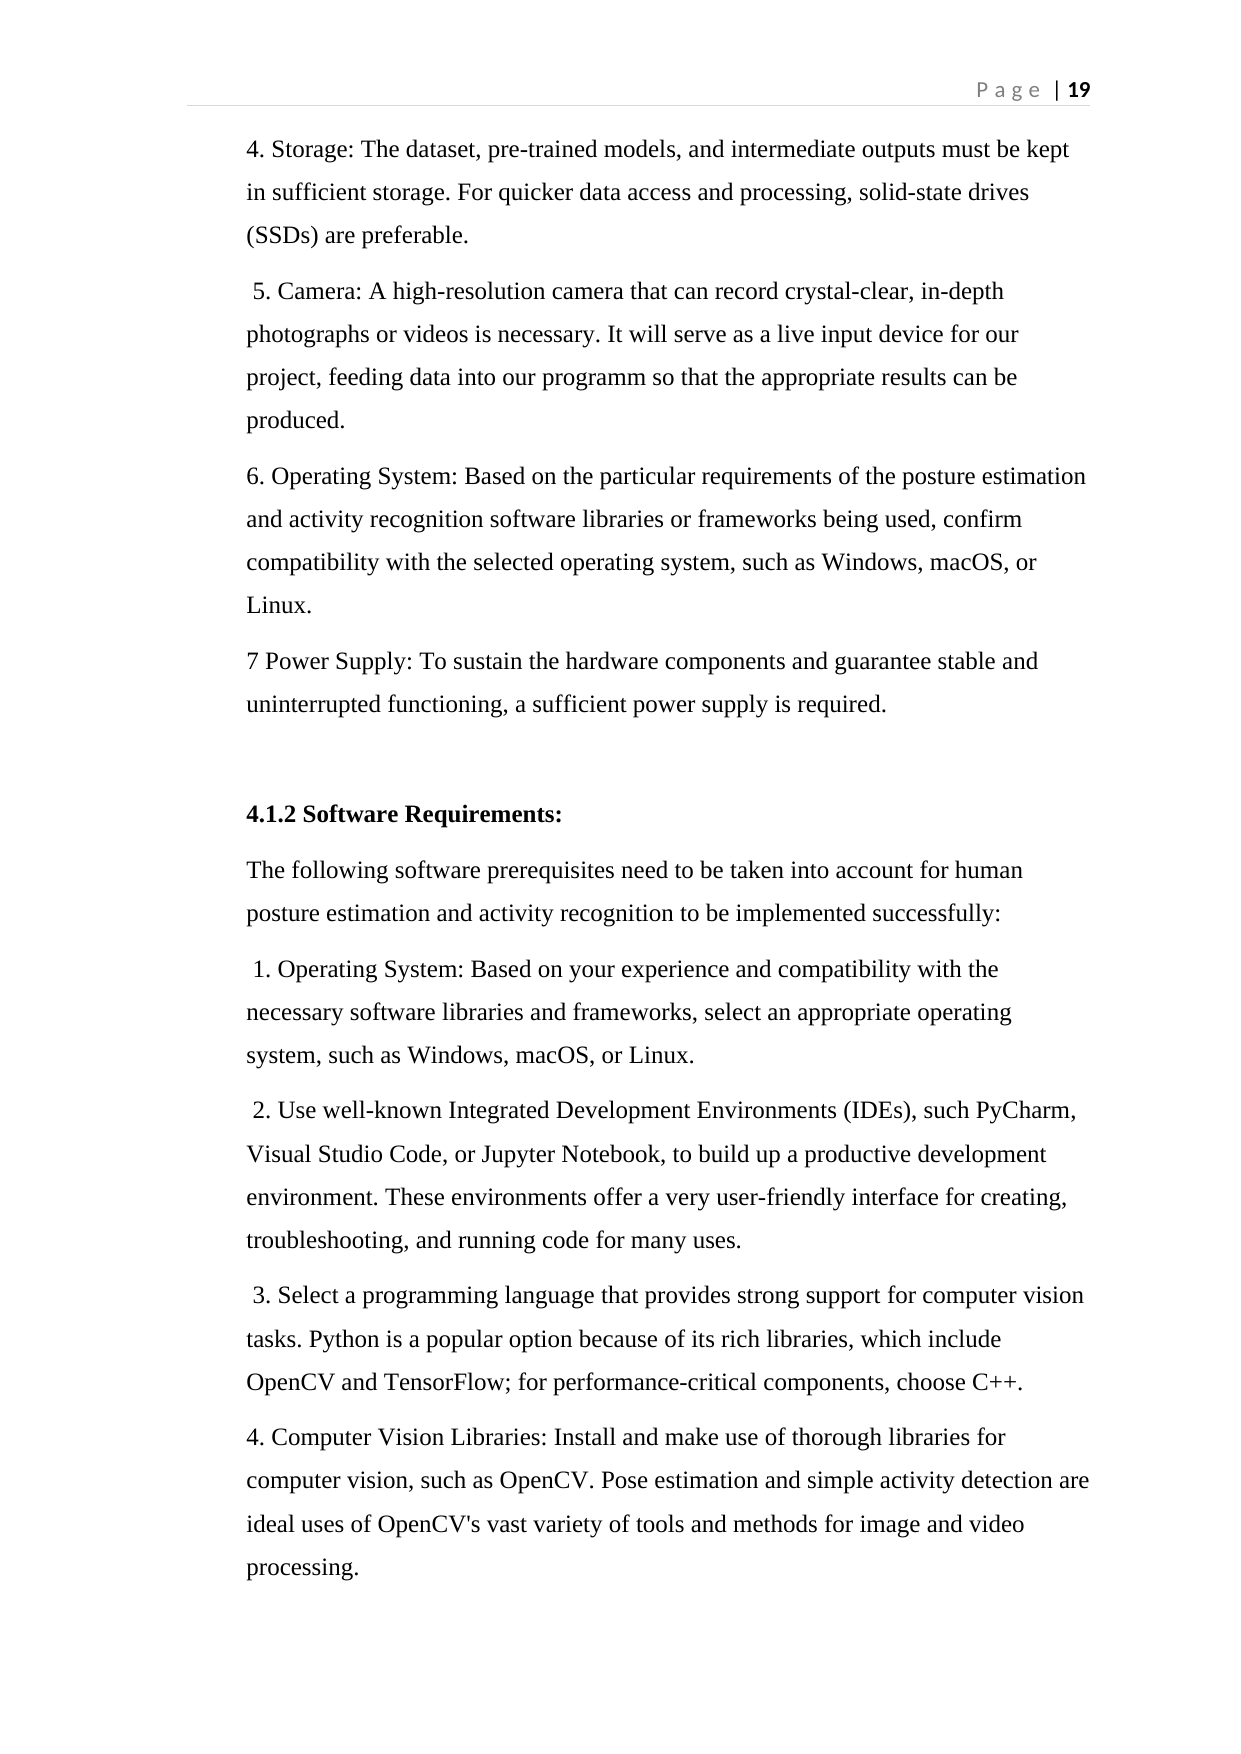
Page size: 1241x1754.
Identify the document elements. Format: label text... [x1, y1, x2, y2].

text 5. Camera: A high-resolution camera that can record crystal-clear, in-depth photographs or videos is necessary. It will serve as a live input device for our project, feeding data into our programm so that the appropriate results can be produced. [246, 276, 1090, 434]
text 7 Power Supply: To sustain the hardware components and guarantee stable and uninterrupted functioning, a sufficient power supply is required. [246, 646, 1090, 718]
text 4. Computer Vision Libraries: Install and make use of thorough libraries for computer vision, such as OpenCV. Pose estimation and simple activity detection are ideal uses of OpenCV's vast variety of tools and methods for image and video processing. [246, 1422, 1090, 1581]
text 4. Storage: The dataset, pre-trained models, and intermediate outputs must be kept in sufficient storage. For quicker data access and processing, solid-state drives (SSDs) are preferable. [246, 134, 1090, 249]
text 2. Use well-known Integrated Development Environments (IDEs), such PyCharm, Visual Studio Code, or Jupyter Notebook, to build up a productive development environment. These environments offer a very user-friendly interface for creating, troubleshooting, and running code for many uses. [246, 1096, 1090, 1254]
text 4.1.2 Software Requirements: [246, 799, 1090, 828]
text 3. Select a programming language that provides strong support for computer vision tasks. Python is a popular option because of its rich libraries, which include OpenCV and TensorFlow; for performance-critical components, choose C++. [246, 1281, 1090, 1396]
text The following software prerequisites need to be taken into account for human posture estimation and activity recognition to be implemented successfully: [246, 855, 1090, 927]
text 1. Operating System: Based on your experience and compatibility with the necessary software libraries and frameworks, select an appropriate operating system, such as Windows, macOS, or Linux. [246, 954, 1090, 1069]
text 6. Operating System: Based on the particular requirements of the posture estimation and activity recognition software libraries or frameworks being used, confirm compatibility with the selected operating system, such as Windows, macOS, or Linux. [246, 461, 1090, 619]
